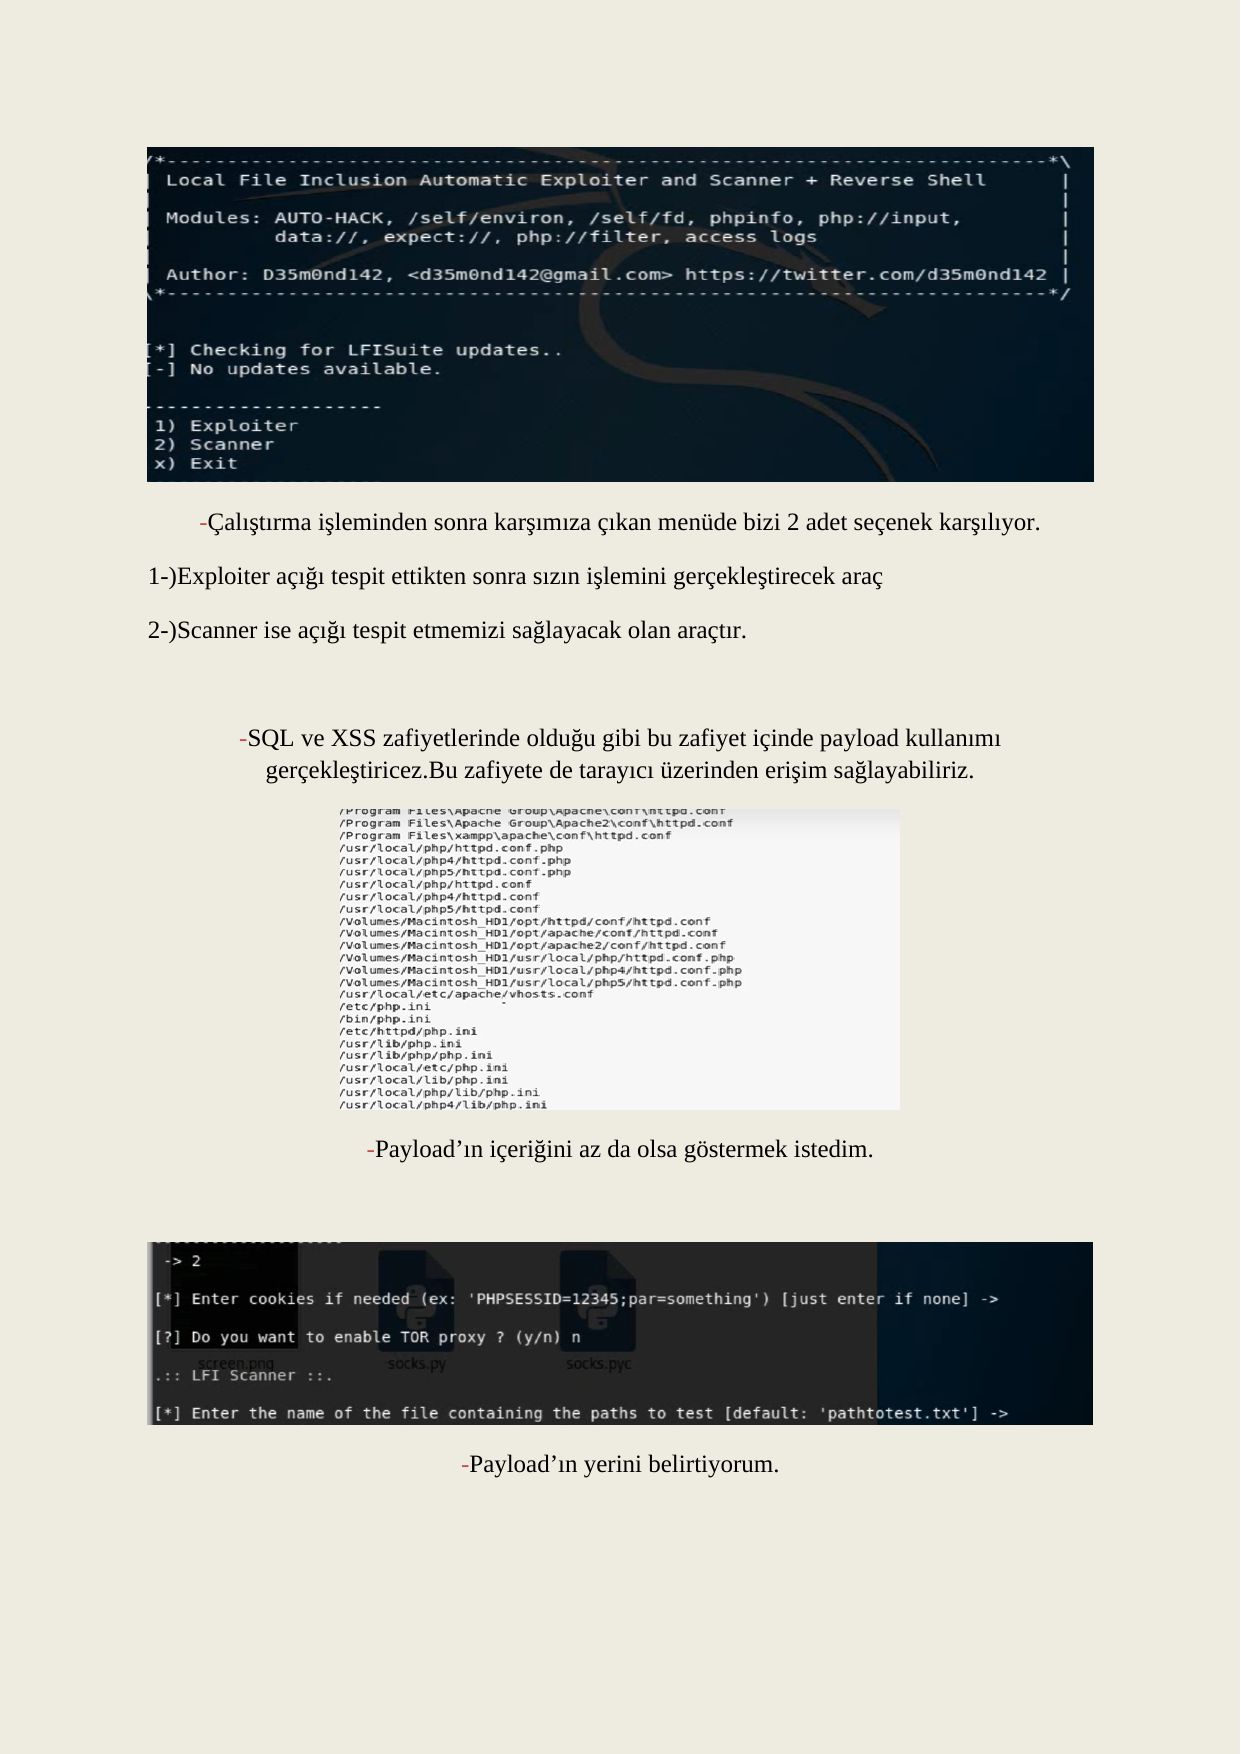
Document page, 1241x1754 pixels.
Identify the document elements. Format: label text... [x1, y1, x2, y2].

picture [147, 1242, 1093, 1425]
picture [340, 809, 900, 1110]
picture [147, 147, 1094, 482]
text 1-)Exploiter açığı tespit ettikten sonra sızın işlemini gerçekleştirecek araç [148, 561, 1093, 590]
text -Payload’ın yerini belirtiyorum. [148, 1449, 1093, 1478]
text -SQL ve XSS zafiyetlerinde olduğu gibi bu zafiyet içinde payload kullanımı gerçekleştiricez.Bu zafiyete de tarayıcı üzerinden erişim sağlayabiliriz. [148, 723, 1093, 784]
text -Çalıştırma işleminden sonra karşımıza çıkan menüde bizi 2 adet seçenek karşılıyor. [148, 507, 1093, 536]
text 2-)Scanner ise açığı tespit etmemizi sağlayacak olan araçtır. [148, 615, 1093, 644]
text -Payload’ın içeriğini az da olsa göstermek istedim. [148, 1134, 1093, 1163]
